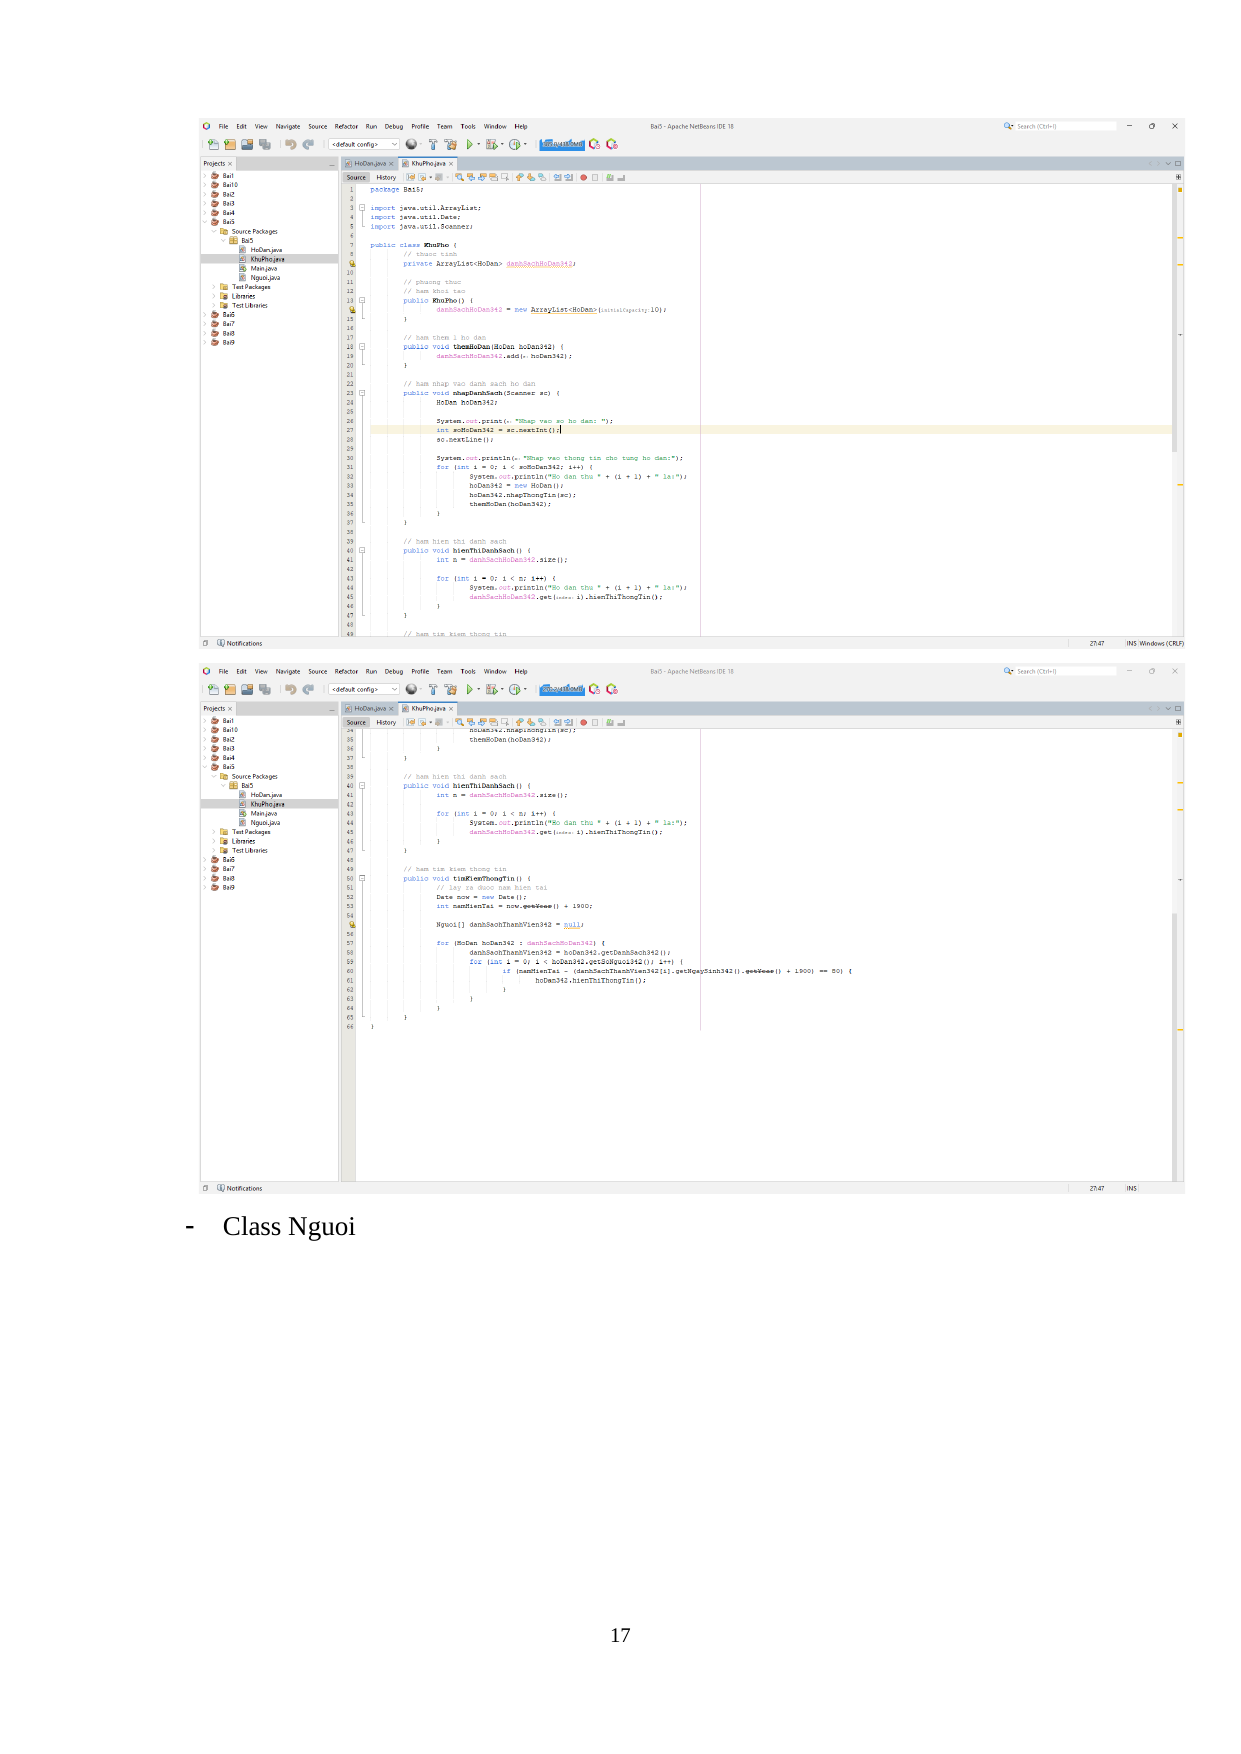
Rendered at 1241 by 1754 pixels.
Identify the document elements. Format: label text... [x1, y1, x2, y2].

list Class Nguoi [185, 1209, 1134, 1241]
picture [198, 663, 1186, 1194]
picture [198, 118, 1186, 649]
